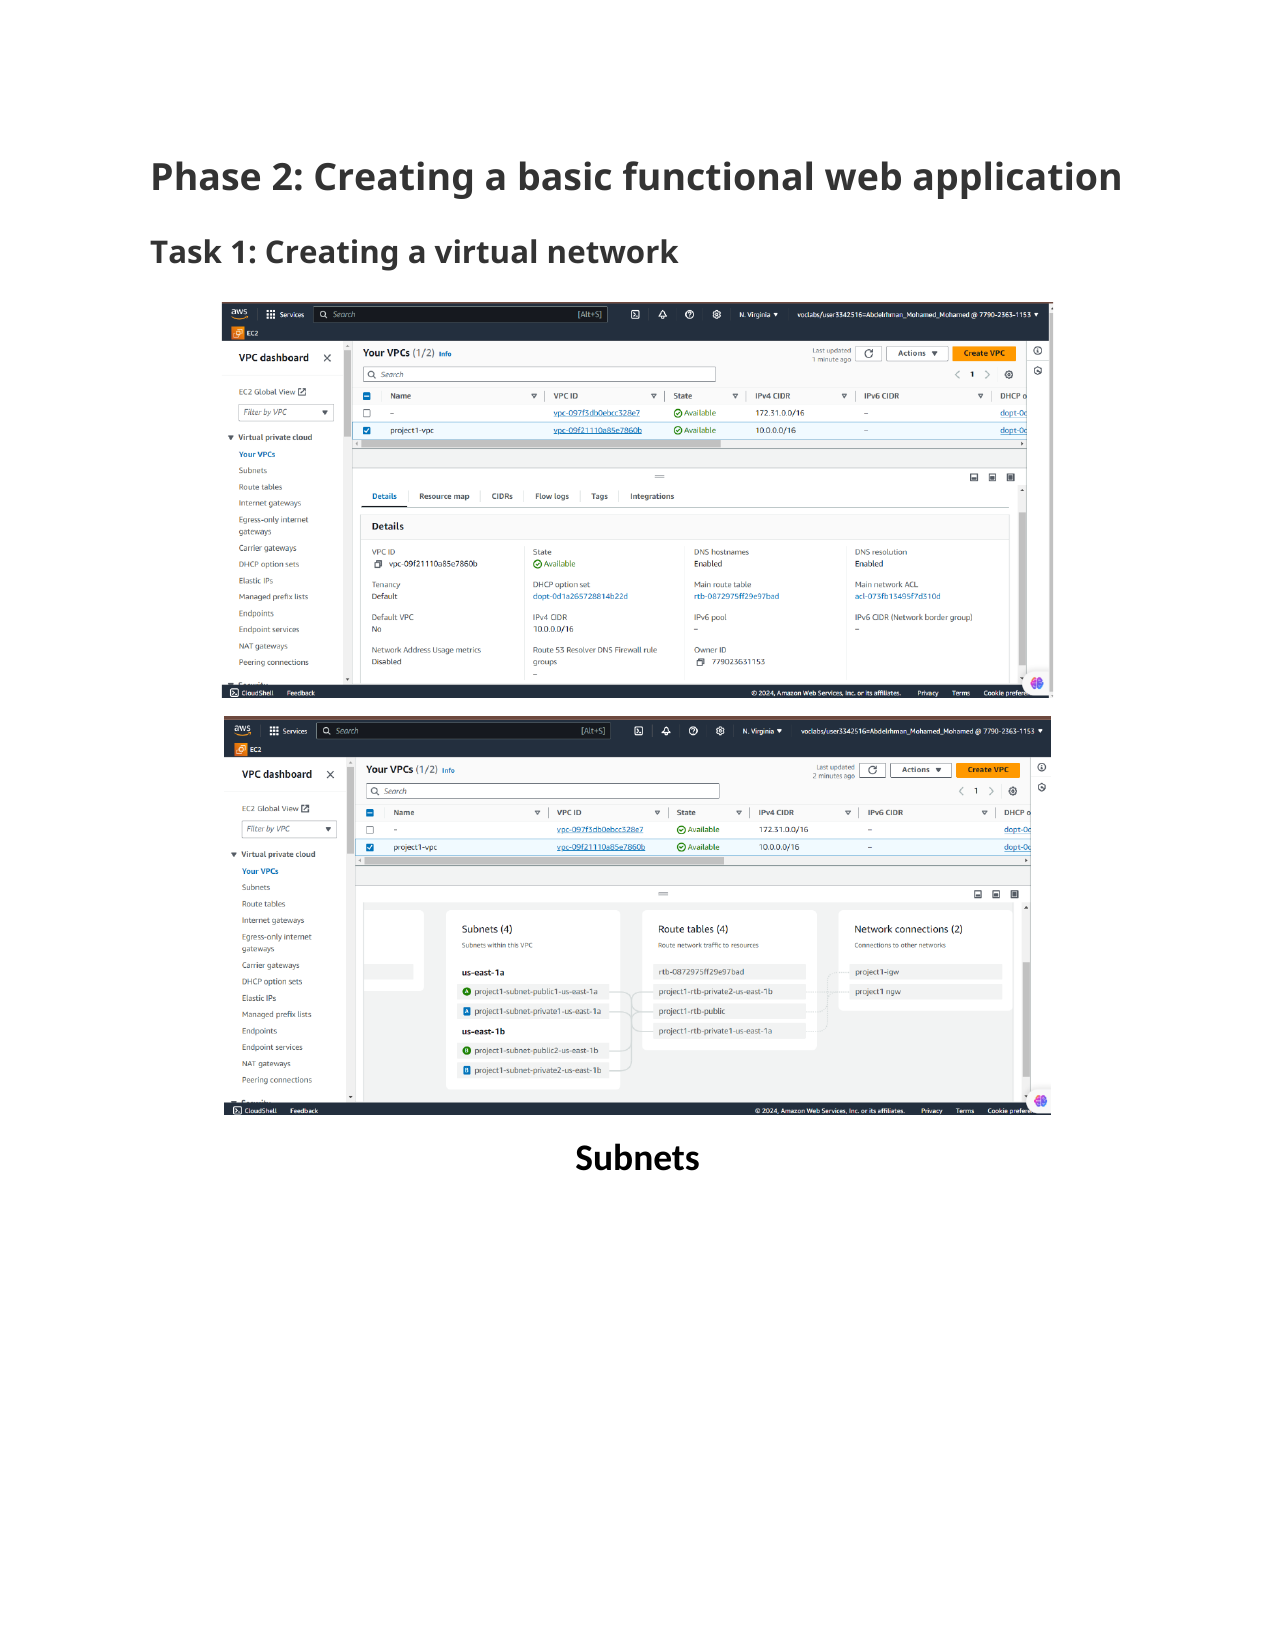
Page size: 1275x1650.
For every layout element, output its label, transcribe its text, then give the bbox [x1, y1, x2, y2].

picture [221, 302, 1054, 698]
picture [224, 716, 1051, 1115]
text Subnets [150, 1133, 1125, 1179]
text Phase 2: Creating a basic functional web application [150, 150, 1125, 201]
text Task 1: Creating a virtual network [150, 230, 1125, 273]
